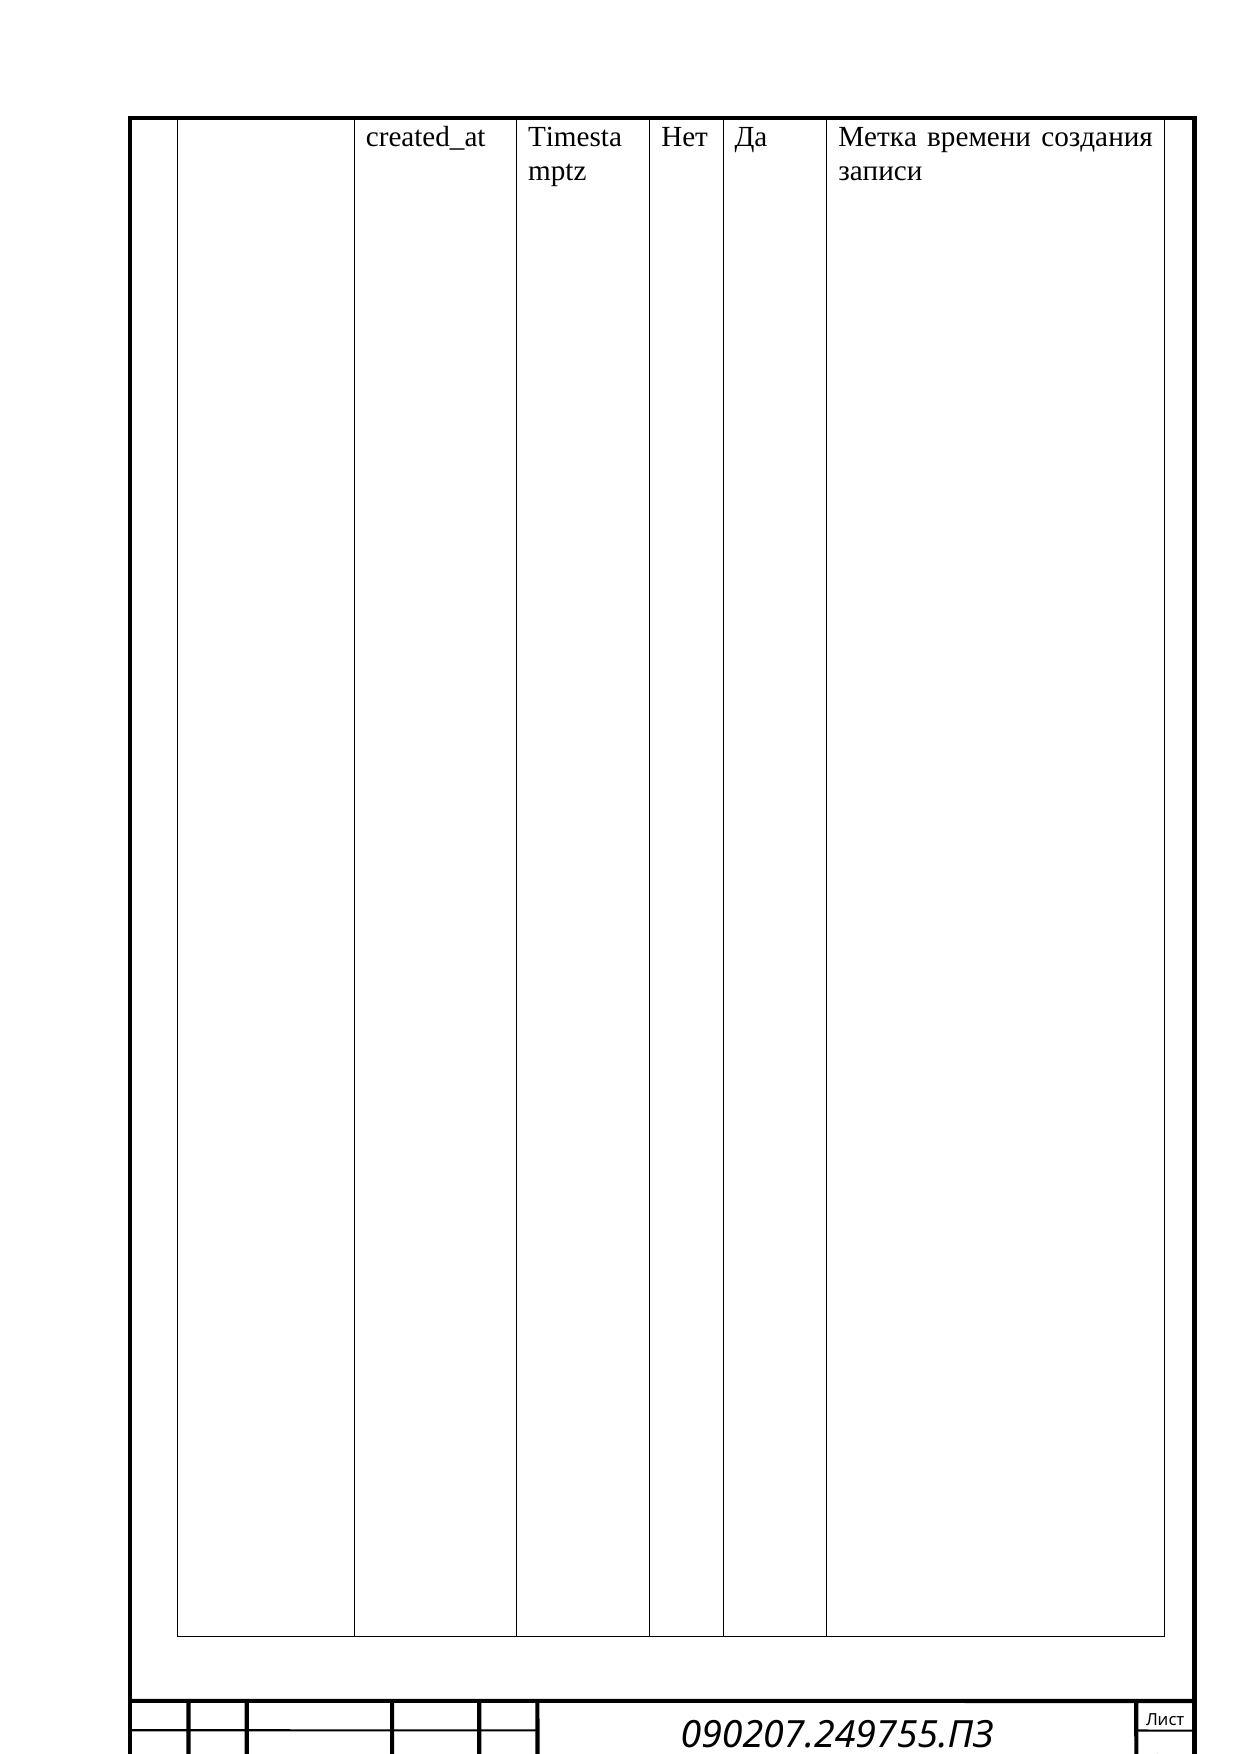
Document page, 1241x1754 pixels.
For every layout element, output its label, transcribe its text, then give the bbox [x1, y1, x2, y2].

table_cell Метка времени создания записи [827, 120, 1164, 1636]
table_cell Timestamptz [517, 120, 649, 1636]
table_cell Нет [650, 120, 723, 1636]
table_cell created_at [355, 120, 516, 1636]
table_cell Да [724, 120, 826, 1636]
